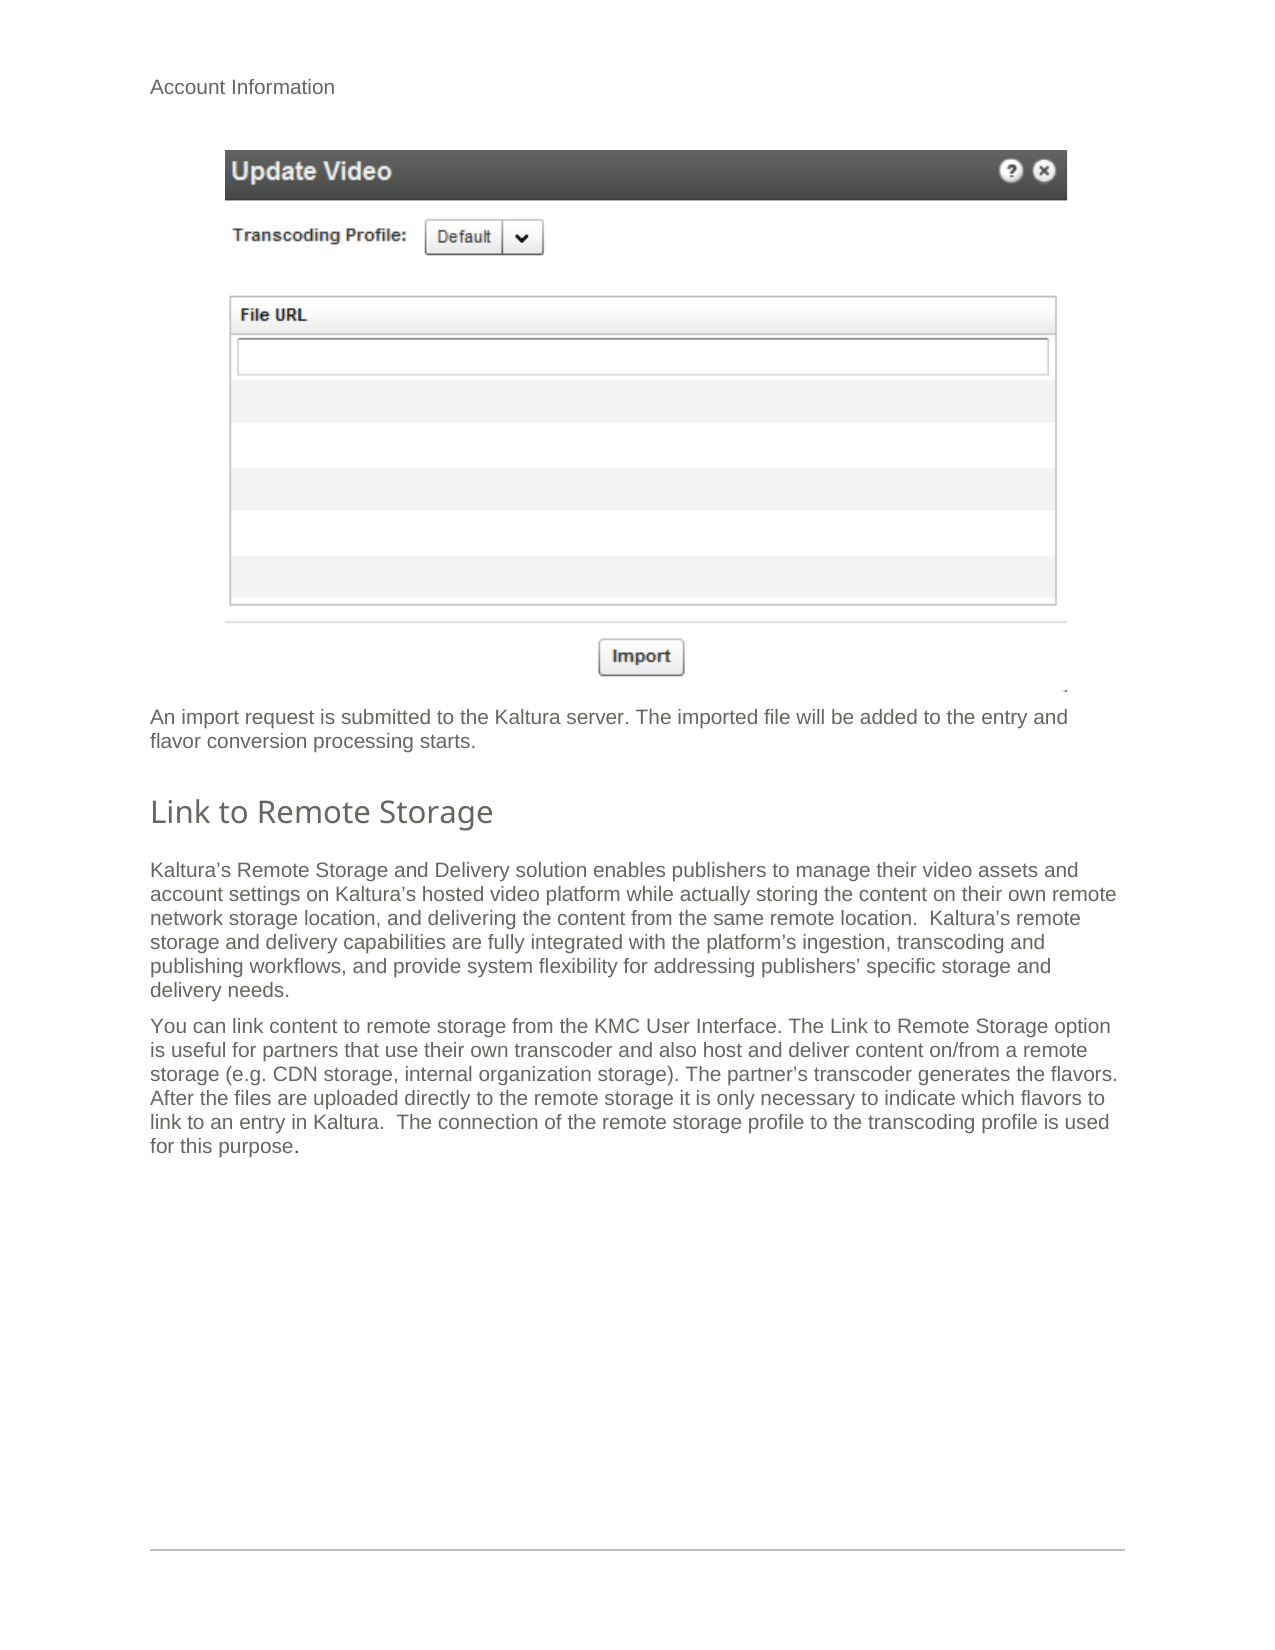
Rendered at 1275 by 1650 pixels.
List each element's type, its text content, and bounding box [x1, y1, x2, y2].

subtitle Link to Remote Storage [150, 790, 1125, 833]
text Kaltura’s Remote Storage and Delivery solution enables publishers to manage their video assets and account settings on Kaltura’s hosted video platform while actually storing the content on their own remote network storage location, and delivering the content from the same remote location. Kaltura’s remote storage and delivery capabilities are fully integrated with the platform’s ingestion, transcoding and publishing workflows, and provide system flexibility for addressing publishers’ specific storage and delivery needs. [150, 858, 1125, 1001]
text You can link content to remote storage from the KMC User Interface. The Link to Remote Storage option is useful for partners that use their own transcoder and also host and deliver content on/from a remote storage (e.g. CDN storage, internal organization storage). The partner’s transcoder generates the flavors. After the files are uploaded directly to the remote storage it is only necessary to indicate which flavors to link to an entry in Kaltura. The connection of the remote storage profile to the transcoding profile is used for this purpose. [150, 1014, 1125, 1158]
text An import request is submitted to the Kaltura server. The imported file will be added to the entry and flavor conversion processing starts. [150, 704, 1125, 752]
picture [225, 150, 1068, 692]
